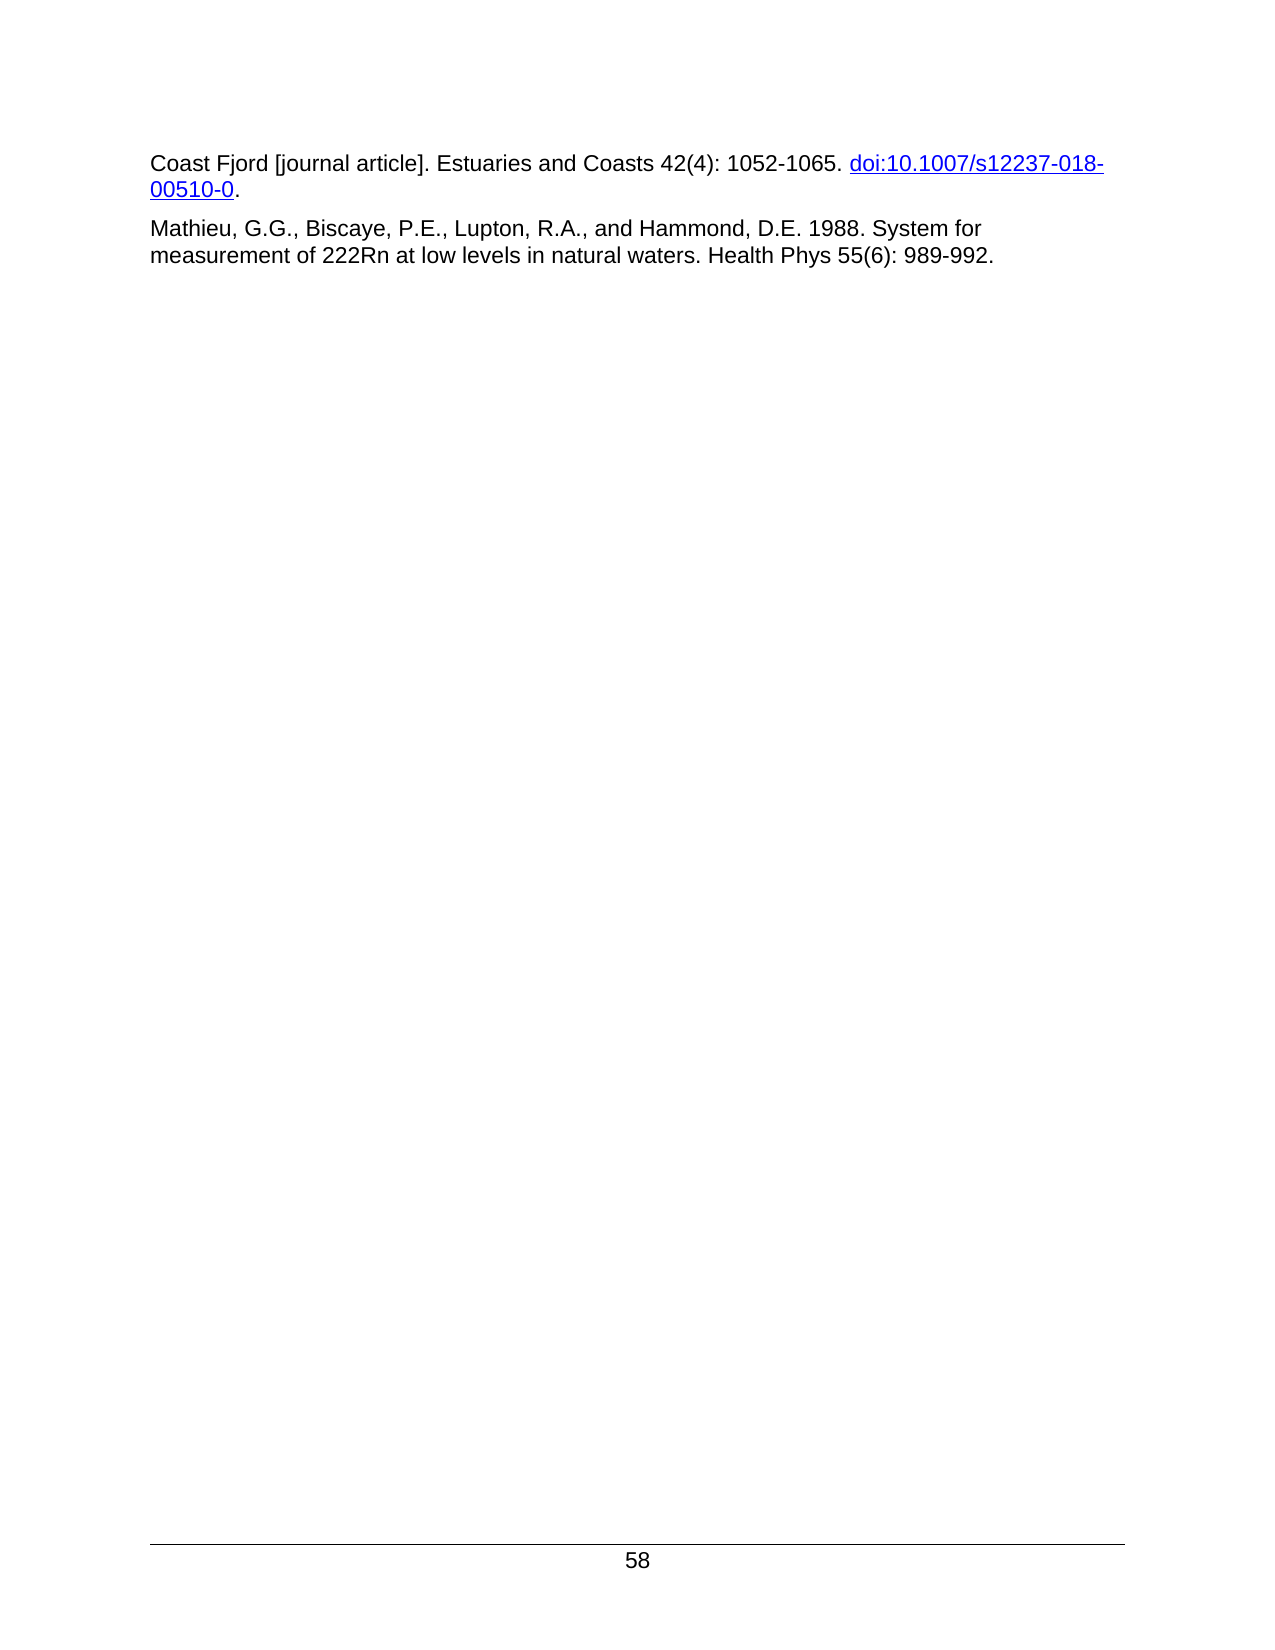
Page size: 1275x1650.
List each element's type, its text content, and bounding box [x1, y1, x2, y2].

text Mathieu, G.G., Biscaye, P.E., Lupton, R.A., and Hammond, D.E. 1988. System for measurement of 222Rn at low levels in natural waters. Health Phys 55(6): 989-992. [150, 215, 1125, 268]
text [150, 150, 1125, 203]
